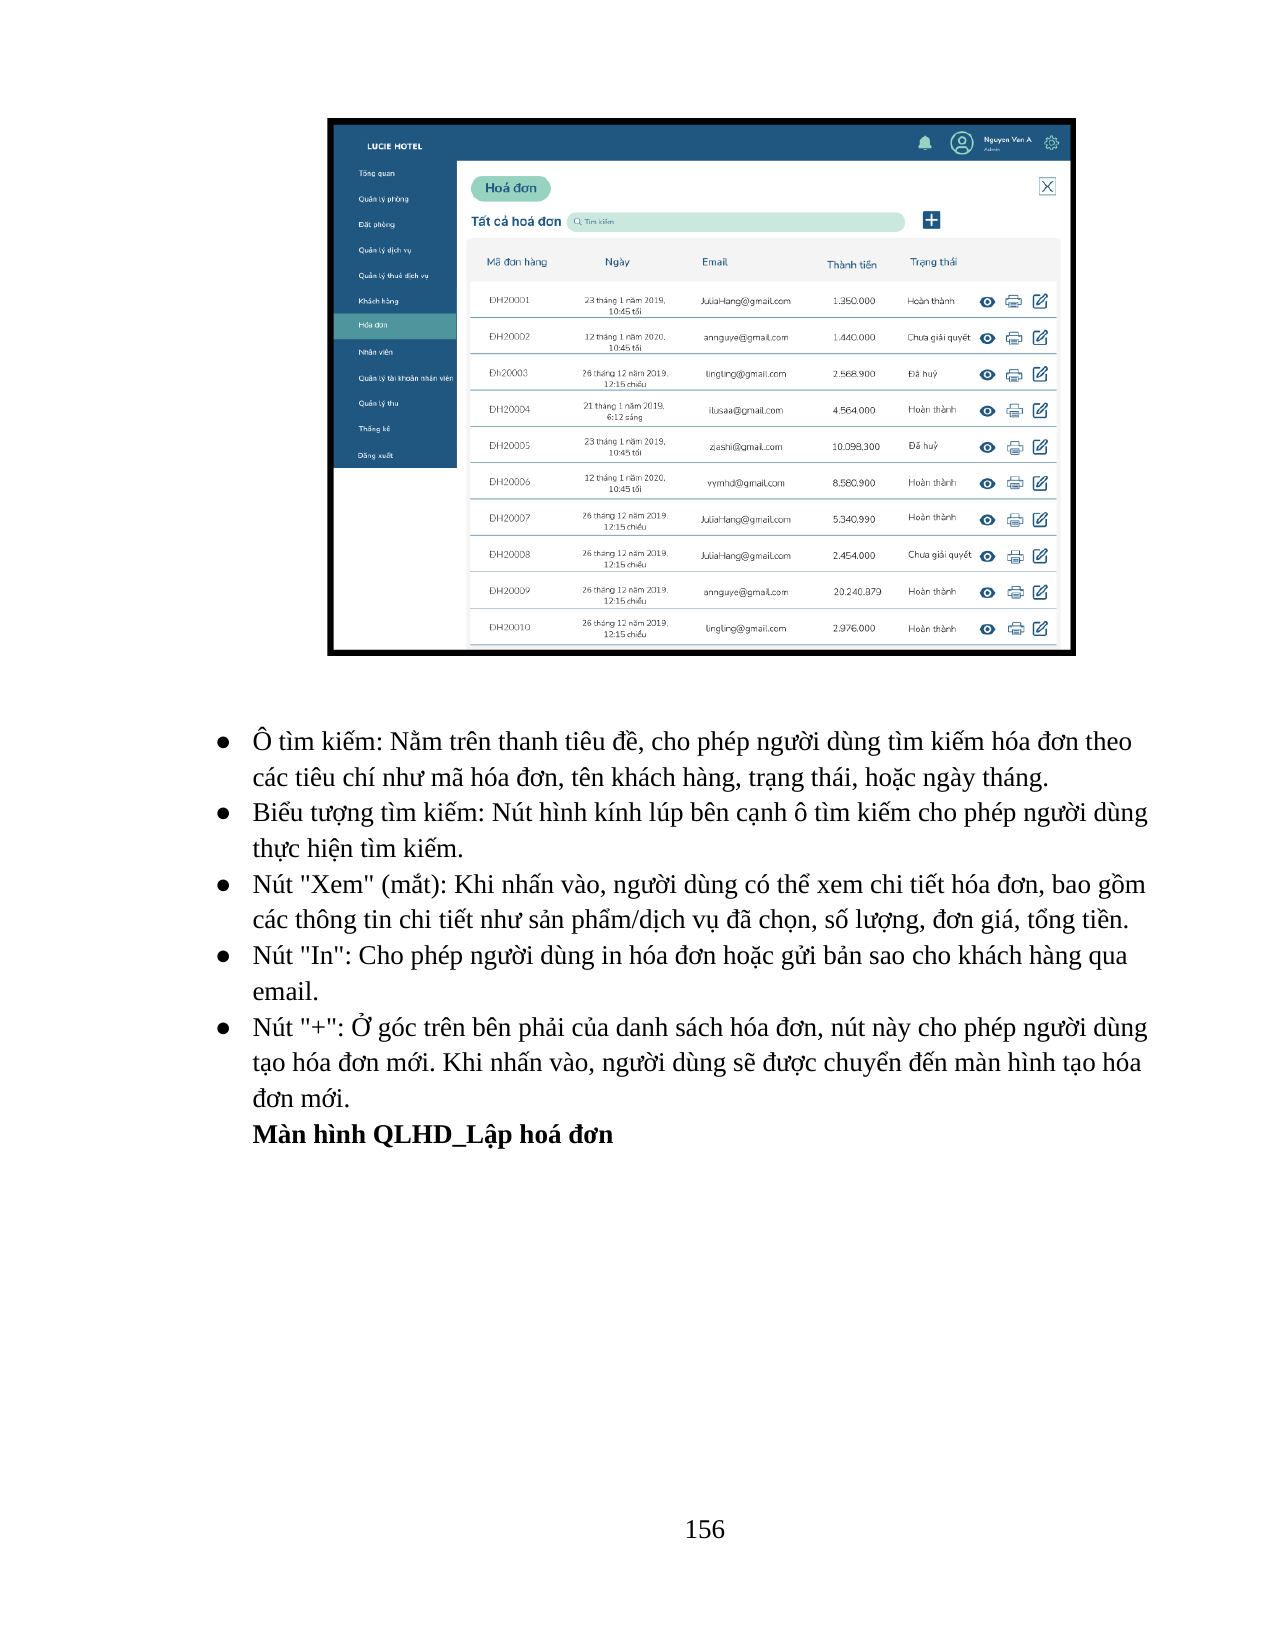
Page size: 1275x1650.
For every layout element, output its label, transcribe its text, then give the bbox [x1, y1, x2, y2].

list Nút "In": Cho phép người dùng in hóa đơn hoặc gửi bản sao cho khách hàng qua email. [215, 939, 1157, 1006]
text Màn hình QLHD_Lập hoá đơn [177, 1118, 1157, 1149]
list Nút "+": Ở góc trên bên phải của danh sách hóa đơn, nút này cho phép người dùng tạo hóa đơn mới. Khi nhấn vào, người dùng sẽ được chuyển đến màn hình tạo hóa đơn mới. [215, 1011, 1157, 1113]
list Biểu tượng tìm kiếm: Nút hình kính lúp bên cạnh ô tìm kiếm cho phép người dùng thực hiện tìm kiếm. [215, 796, 1157, 863]
list Ô tìm kiếm: Nằm trên thanh tiêu đề, cho phép người dùng tìm kiếm hóa đơn theo các tiêu chí như mã hóa đơn, tên khách hàng, trạng thái, hoặc ngày tháng. [215, 725, 1157, 792]
picture [327, 118, 1076, 656]
list Nút "Xem" (mắt): Khi nhấn vào, người dùng có thể xem chi tiết hóa đơn, bao gồm các thông tin chi tiết như sản phẩm/dịch vụ đã chọn, số lượng, đơn giá, tổng tiền. [215, 868, 1157, 935]
